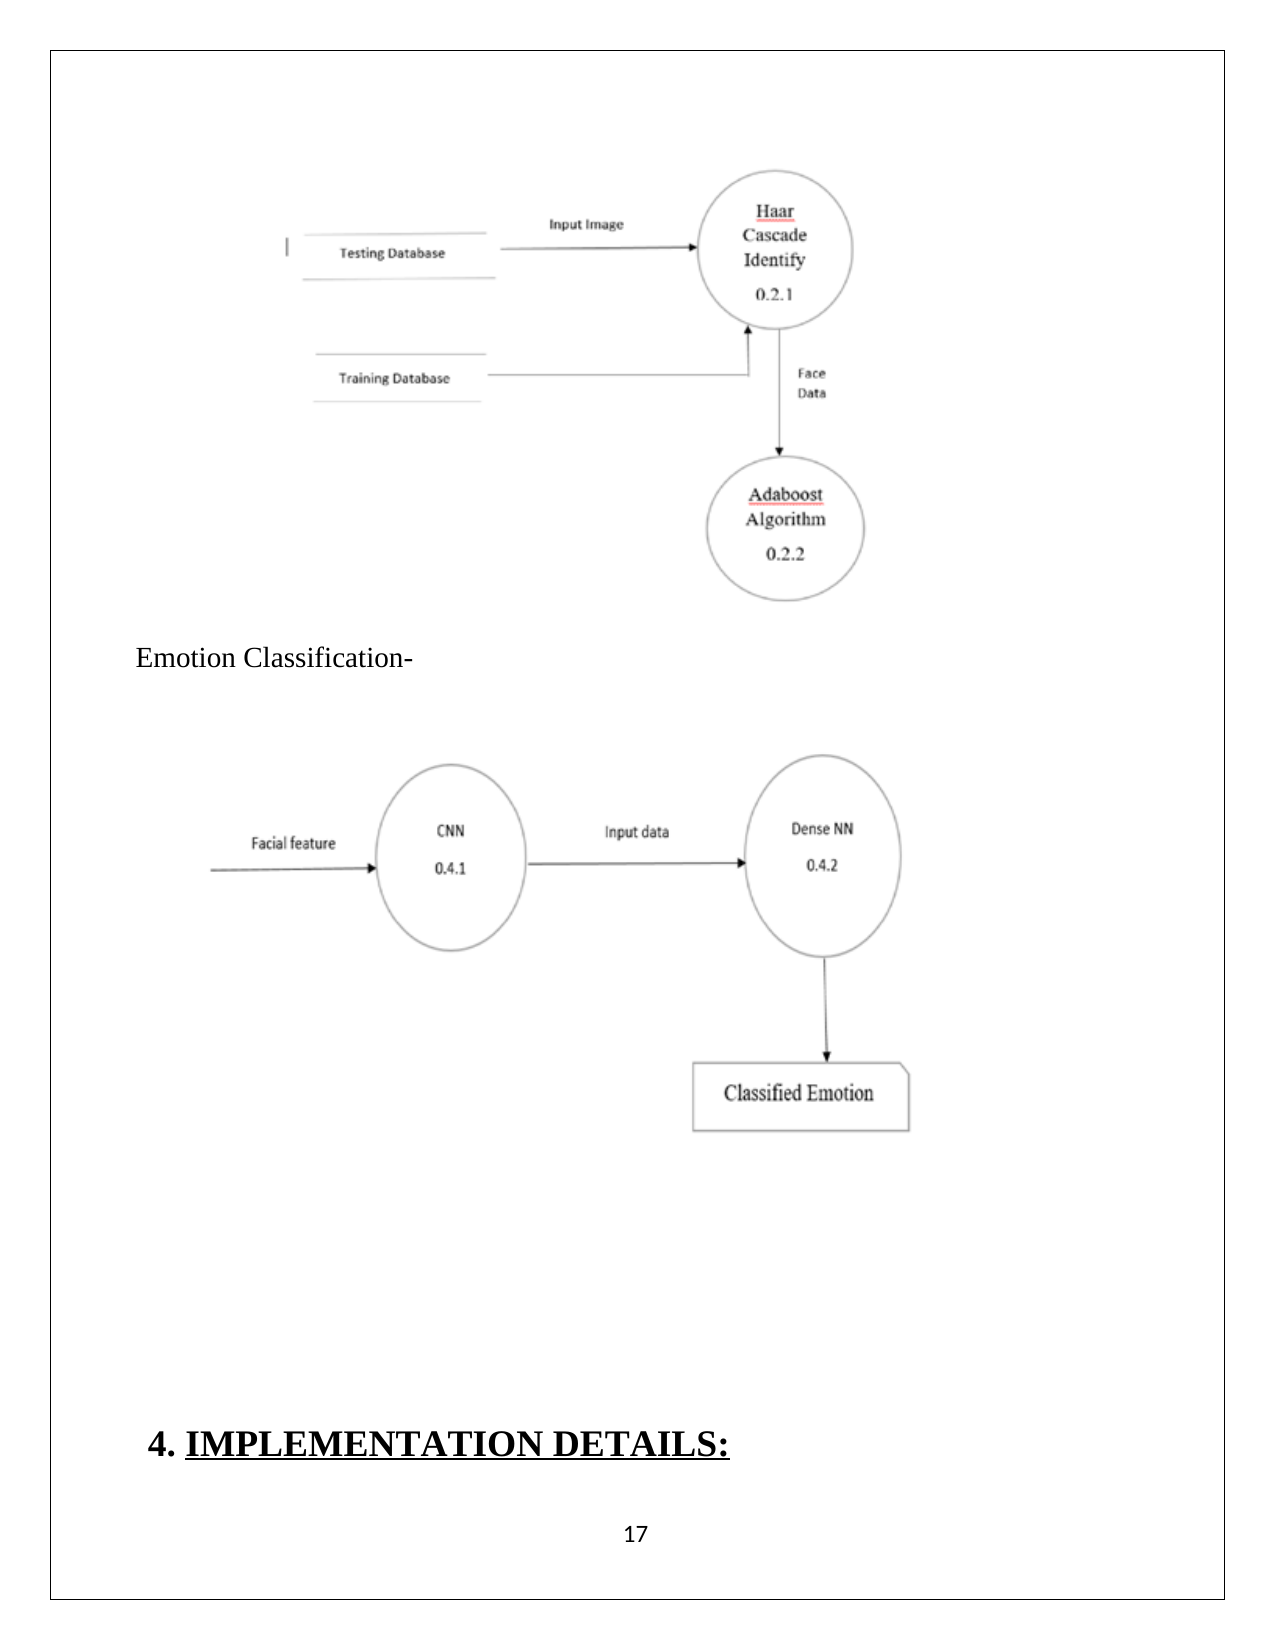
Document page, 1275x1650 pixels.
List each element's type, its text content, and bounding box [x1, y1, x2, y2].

subtitle IMPLEMENTATION DETAILS: [148, 1421, 1171, 1464]
picture [214, 147, 998, 622]
picture [178, 692, 952, 1152]
text Emotion Classification- [135, 640, 1171, 674]
